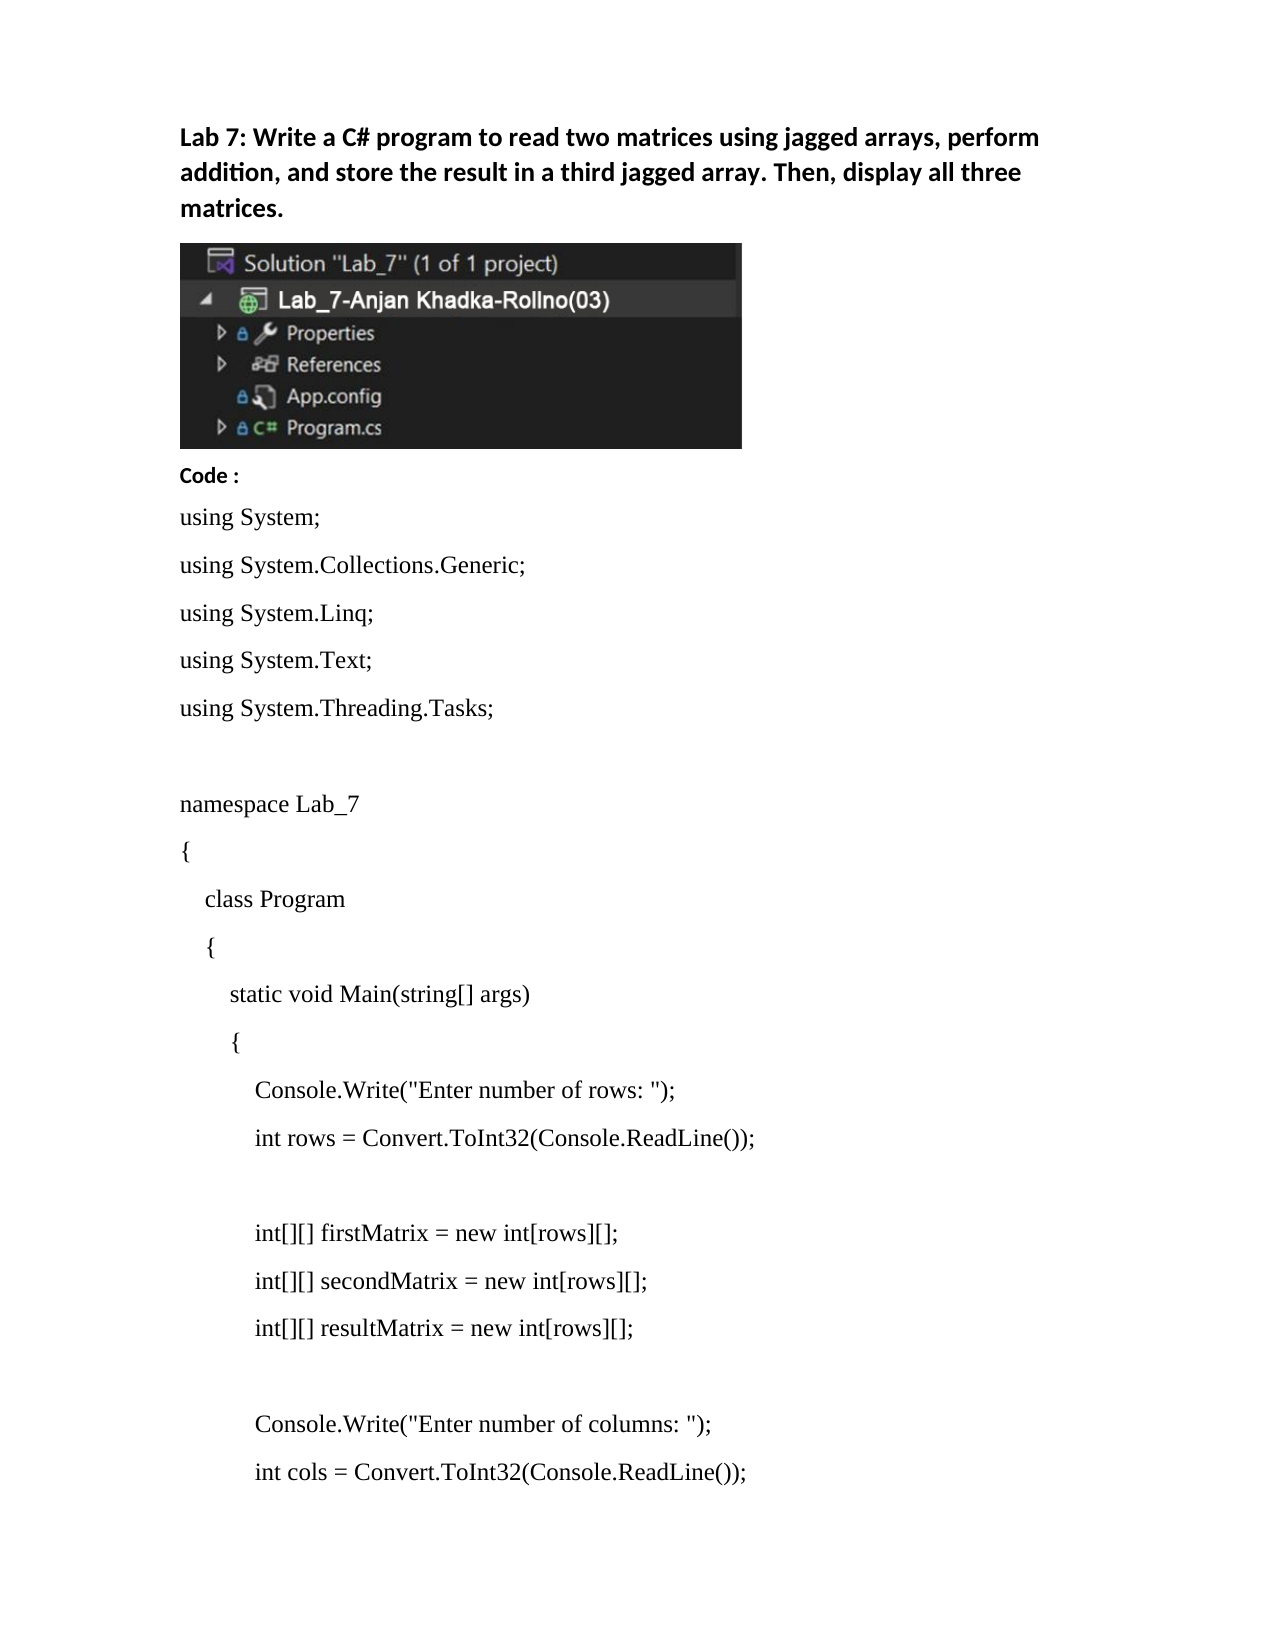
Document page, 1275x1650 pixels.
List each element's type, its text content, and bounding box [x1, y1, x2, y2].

text { [179, 836, 1125, 865]
text class Program [179, 884, 1125, 913]
text Code : [179, 461, 496, 489]
text Console.Write("Enter number of columns: "); [179, 1409, 1125, 1438]
text { [179, 1027, 1125, 1056]
text using System.Linq; [179, 598, 1125, 627]
text int[][] resultMatrix = new int[rows][]; [179, 1313, 1125, 1342]
text { [179, 932, 1125, 961]
text int[][] firstMatrix = new int[rows][]; [179, 1218, 1125, 1247]
text Console.Write("Enter number of rows: "); [179, 1075, 1125, 1104]
text using System.Threading.Tasks; [179, 693, 1125, 722]
text int[][] secondMatrix = new int[rows][]; [179, 1266, 1125, 1294]
text int cols = Convert.ToInt32(Console.ReadLine()); [179, 1457, 1125, 1485]
text namespace Lab_7 [179, 789, 1125, 817]
text int rows = Convert.ToInt32(Console.ReadLine()); [179, 1123, 1125, 1151]
text static void Main(string[] args) [179, 979, 1125, 1008]
text using System; [179, 502, 1125, 531]
text using System.Text; [179, 646, 1125, 674]
text using System.Collections.Generic; [179, 550, 1125, 579]
picture [180, 243, 743, 449]
text Lab 7: Write a C# program to read two matrices using jagged arrays, perform addition, and store the result in a third jagged array. Then, display all three matrices. [180, 120, 1125, 224]
